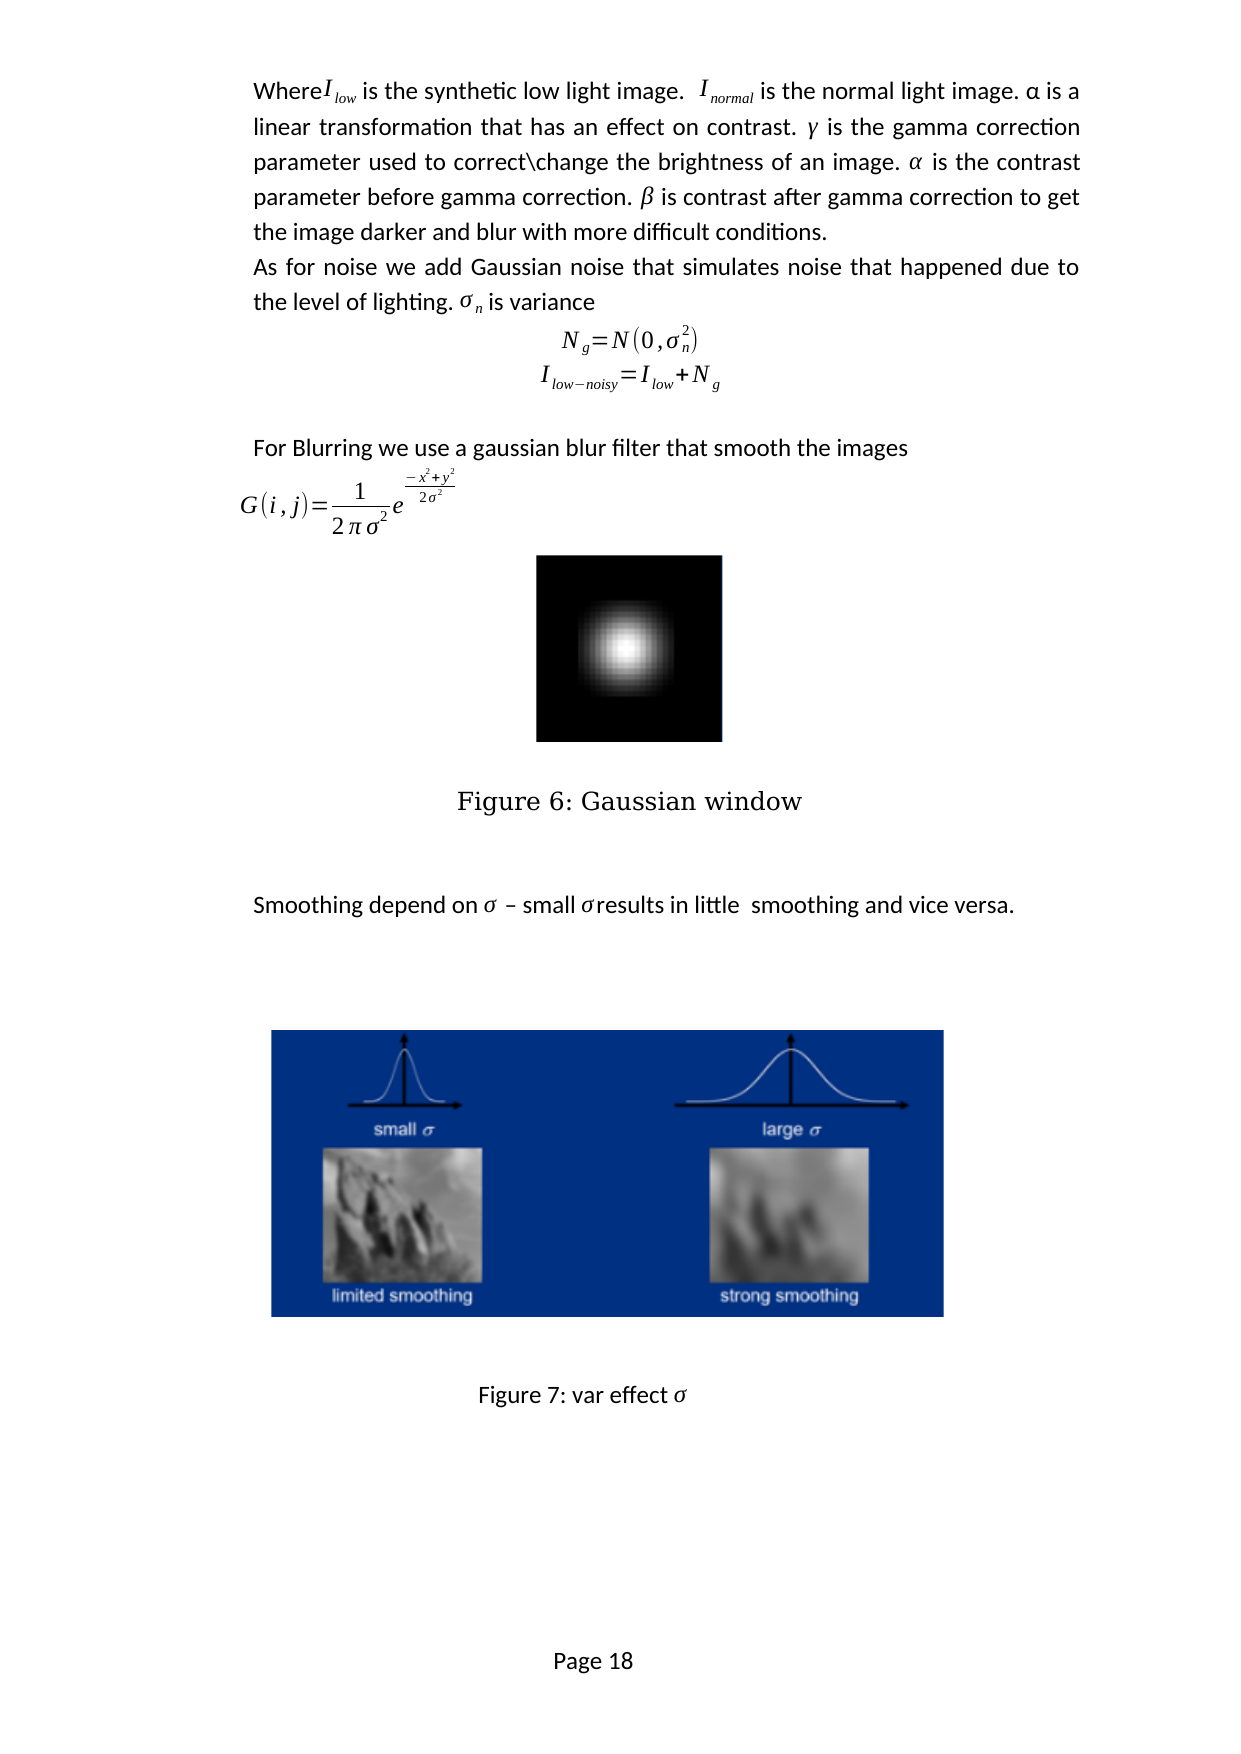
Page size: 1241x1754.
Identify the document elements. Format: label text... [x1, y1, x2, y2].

text For Blurring we use a gaussian blur filter that smooth the images [178, 432, 1081, 462]
picture [270, 1030, 944, 1317]
text Figure 6: Gaussian window [178, 786, 1081, 816]
text Smoothing depend on – small results in little smoothing and vice versa. [253, 889, 1081, 920]
picture [536, 554, 723, 742]
text Where is the synthetic low light image. is the normal light image. α is a linear transformation that has an effect on contrast. is the gamma correction parameter used to correct\change the brightness of an image. is the contrast parameter before gamma correction. is contrast after gamma correction to get the image darker and blur with more difficult conditions. [253, 75, 1081, 246]
text As for noise we add Gaussian noise that simulates noise that happened due to the level of lighting. is variance [253, 251, 1081, 317]
text Figure 7: var effect [403, 1379, 1081, 1410]
